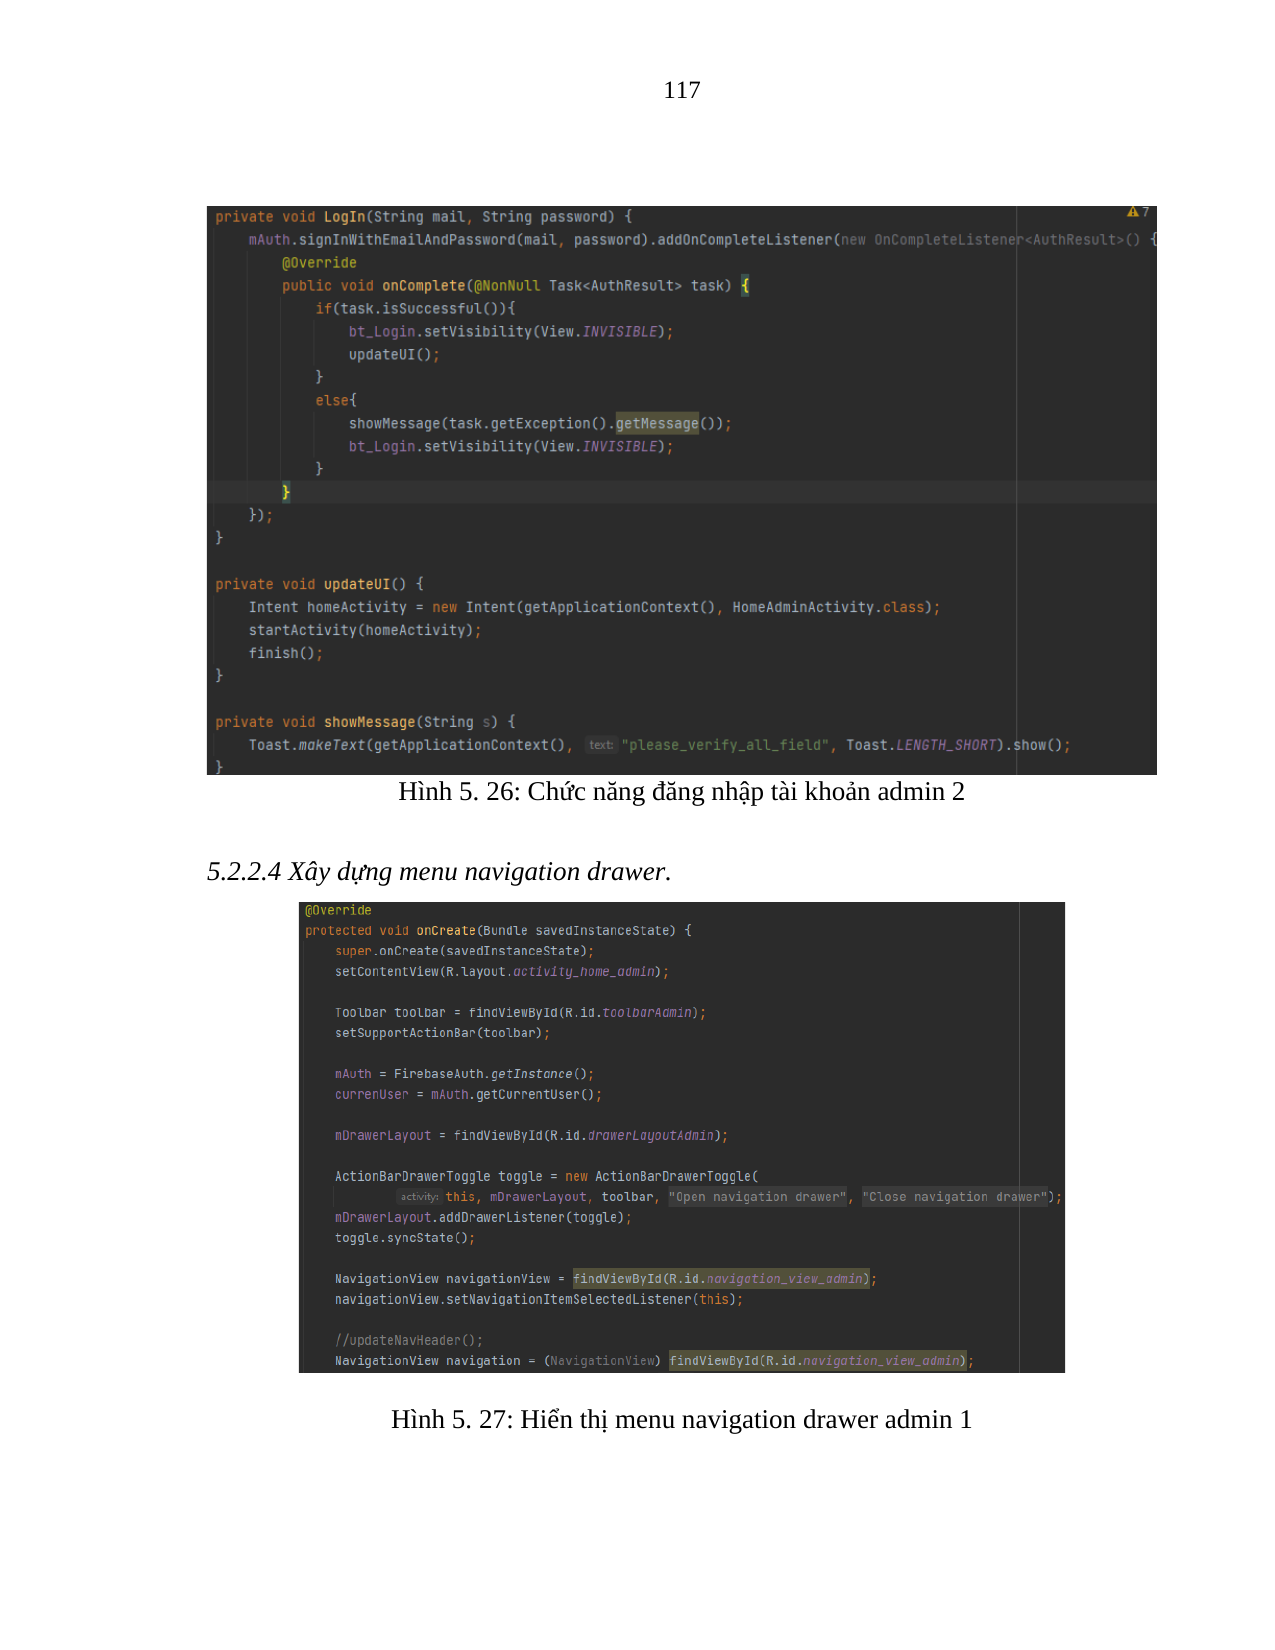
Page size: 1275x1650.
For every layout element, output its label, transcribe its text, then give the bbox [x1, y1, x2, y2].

text Hình 5. 26: Chức năng đăng nhập tài khoản admin 2 [207, 775, 1157, 806]
text 5.2.2.4 Xây dựng menu navigation drawer. [207, 855, 1157, 886]
text Hình 5. 27: Hiển thị menu navigation drawer admin 1 [207, 1403, 1157, 1434]
picture [206, 206, 1157, 775]
picture [298, 902, 1066, 1373]
